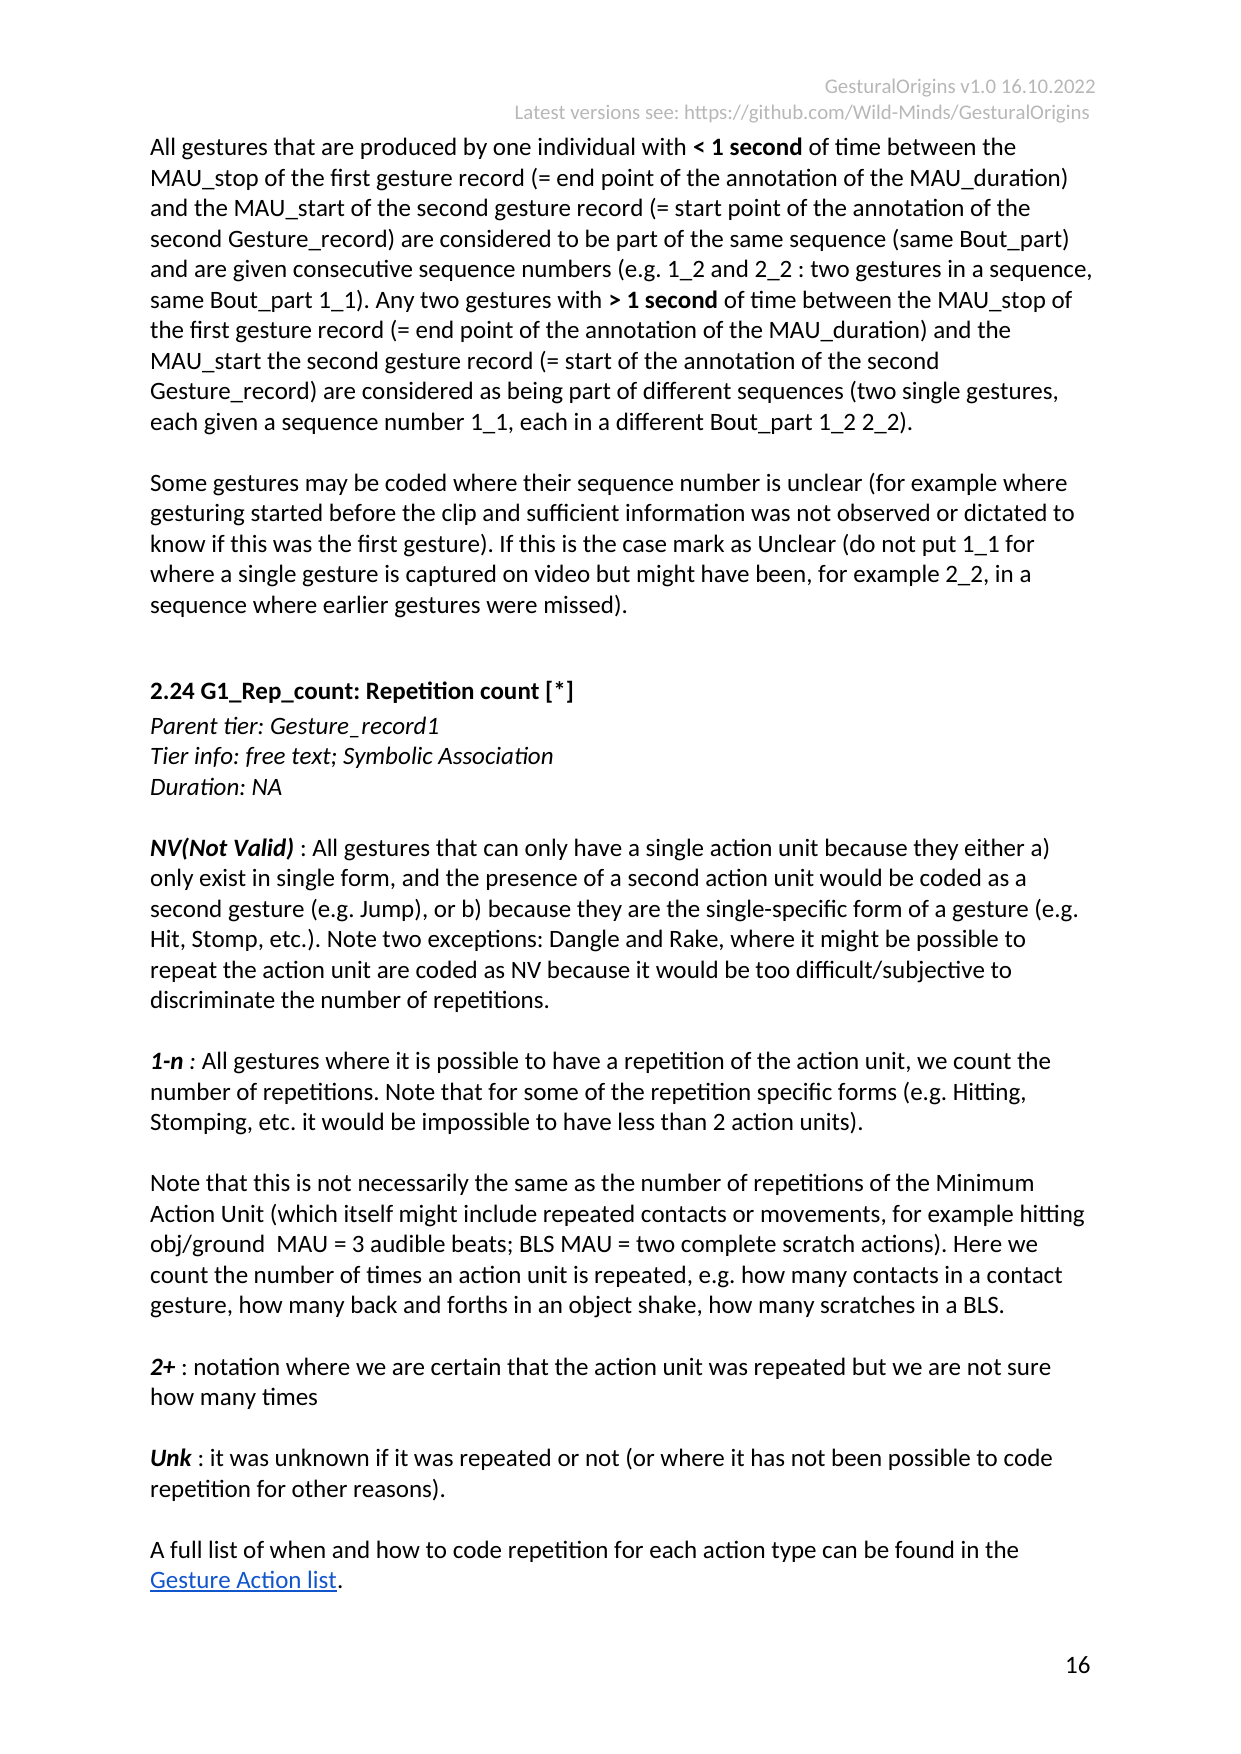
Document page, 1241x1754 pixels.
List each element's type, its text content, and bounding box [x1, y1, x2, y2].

text Some gestures may be coded where their sequence number is unclear (for example where gesturing started before the clip and sufficient information was not observed or dictated to know if this was the first gesture). If this is the case mark as Unclear (do not put 1_1 for where a single gesture is captured on video but might have been, for example 2_2, in a sequence where earlier gestures were missed). [150, 467, 1096, 619]
text Duration: NA [150, 771, 1096, 801]
text NV(Not Valid) : All gestures that can only have a single action unit because they either a) only exist in single form, and the presence of a second action unit would be coded as a second gesture (e.g. Jump), or b) because they are the single-specific form of a gesture (e.g. Hit, Stomp, etc.). Note two exceptions: Dangle and Rake, where it might be possible to repeat the action unit are coded as NV because it would be too difficult/subjective to discriminate the number of repetitions. [150, 832, 1096, 1015]
text Parent tier: Gesture_record1 [150, 710, 1096, 740]
text 1-n : All gestures where it is possible to have a repetition of the action unit, we count the number of repetitions. Note that for some of the repetition specific forms (e.g. Hitting, Stomping, etc. it would be impossible to have less than 2 action units). [150, 1046, 1096, 1137]
text All gestures that are produced by one individual with < 1 second of time between the MAU_stop of the first gesture record (= end point of the annotation of the MAU_duration) and the MAU_start of the second gesture record (= start point of the annotation of the second Gesture_record) are considered to be part of the same sequence (same Bout_part) and are given consecutive sequence numbers (e.g. 1_2 and 2_2 : two gestures in a sequence, same Bout_part 1_1). Any two gestures with > 1 second of time between the MAU_stop of the first gesture record (= end point of the annotation of the MAU_duration) and the MAU_start the second gesture record (= start of the annotation of the second Gesture_record) are considered as being part of different sequences (two single gestures, each given a sequence number 1_1, each in a different Bout_part 1_2 2_2). [150, 131, 1096, 436]
text Tier info: free text; Symbolic Association [150, 740, 1096, 771]
text 2+ : notation where we are certain that the action unit was repeated but we are not sure how many times [150, 1351, 1096, 1412]
subtitle 2.24 G1_Rep_count: Repetition count [*] [150, 675, 1096, 706]
text Unk : it was unknown if it was repeated or not (or where it has not been possible to code repetition for other reasons). [150, 1442, 1096, 1503]
text Note that this is not necessarily the same as the number of repetitions of the Minimum Action Unit (which itself might include repeated contacts or movements, for example hitting obj/ground MAU = 3 audible beats; BLS MAU = two complete scratch actions). Here we count the number of times an action unit is repeated, e.g. how many contacts in a contact gesture, how many back and forths in an object shake, how many scratches in a BLS. [150, 1168, 1096, 1320]
text A full list of when and how to code repetition for each action type can be found in the Gesture Action list. [150, 1534, 1096, 1595]
